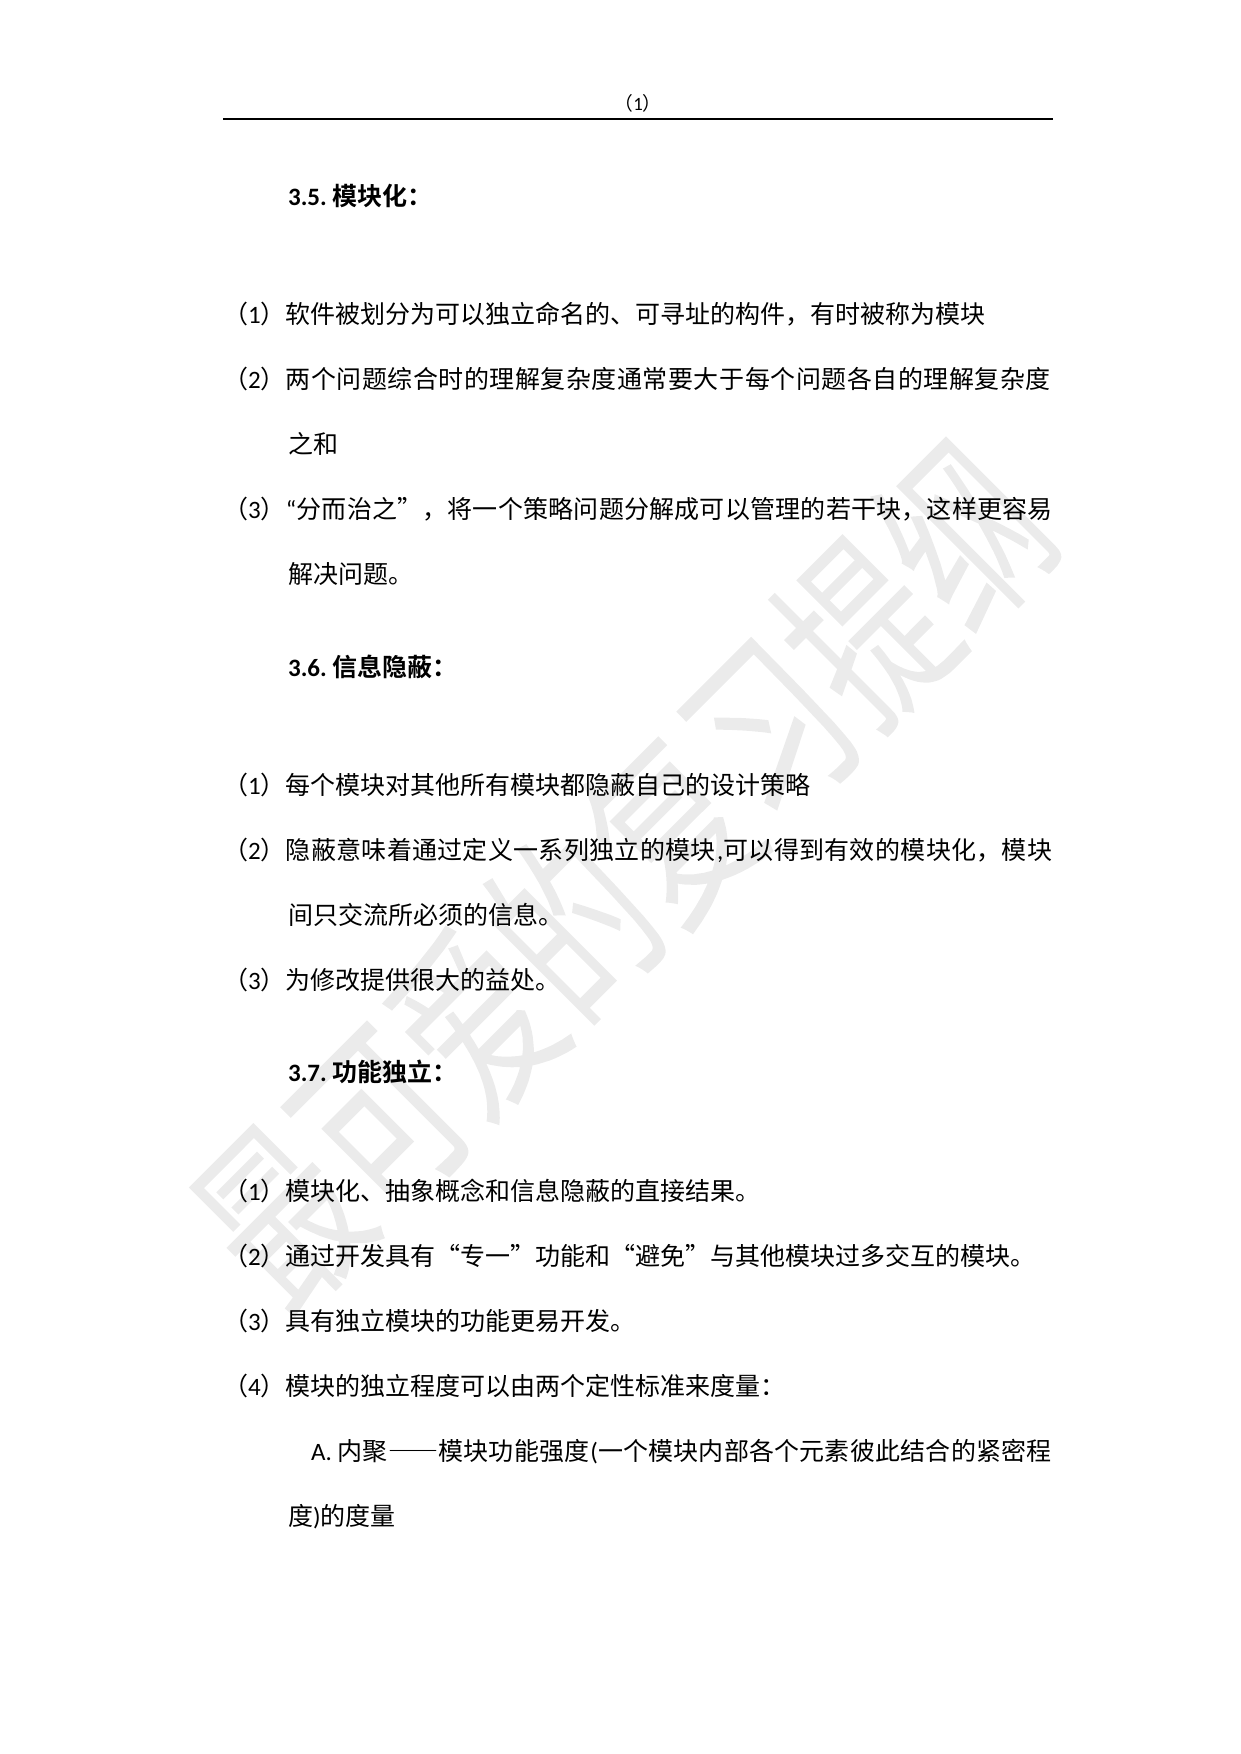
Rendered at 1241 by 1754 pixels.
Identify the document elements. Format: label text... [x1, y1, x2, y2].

text 具有独立模块的功能更易开发。 [223, 1287, 1053, 1352]
text 两个问题综合时的理解复杂度通常要大于每个问题各自的理解复杂度之和 [223, 346, 1053, 476]
text 隐蔽意味着通过定义一系列独立的模块,可以得到有效的模块化，模块间只交流所必须的信息。 [223, 816, 1053, 946]
text 模块化、抽象概念和信息隐蔽的直接结果。 [223, 1157, 1053, 1222]
text 为修改提供很大的益处。 [223, 946, 1053, 1011]
text “分而治之”，将一个策略问题分解成可以管理的若干块，这样更容易解决问题。 [223, 476, 1053, 606]
text 软件被划分为可以独立命名的、可寻址的构件，有时被称为模块 [223, 281, 1053, 346]
subtitle 功能独立： [288, 1038, 1053, 1103]
text 通过开发具有“专一”功能和“避免”与其他模块过多交互的模块。 [223, 1222, 1053, 1287]
list 内聚——模块功能强度(一个模块内部各个元素彼此结合的紧密程度)的度量 [288, 1417, 1053, 1547]
subtitle 模块化： [288, 162, 1053, 227]
subtitle 信息隐蔽： [288, 633, 1053, 698]
text 模块的独立程度可以由两个定性标准来度量： [223, 1352, 1053, 1417]
text 每个模块对其他所有模块都隐蔽自己的设计策略 [223, 751, 1053, 816]
